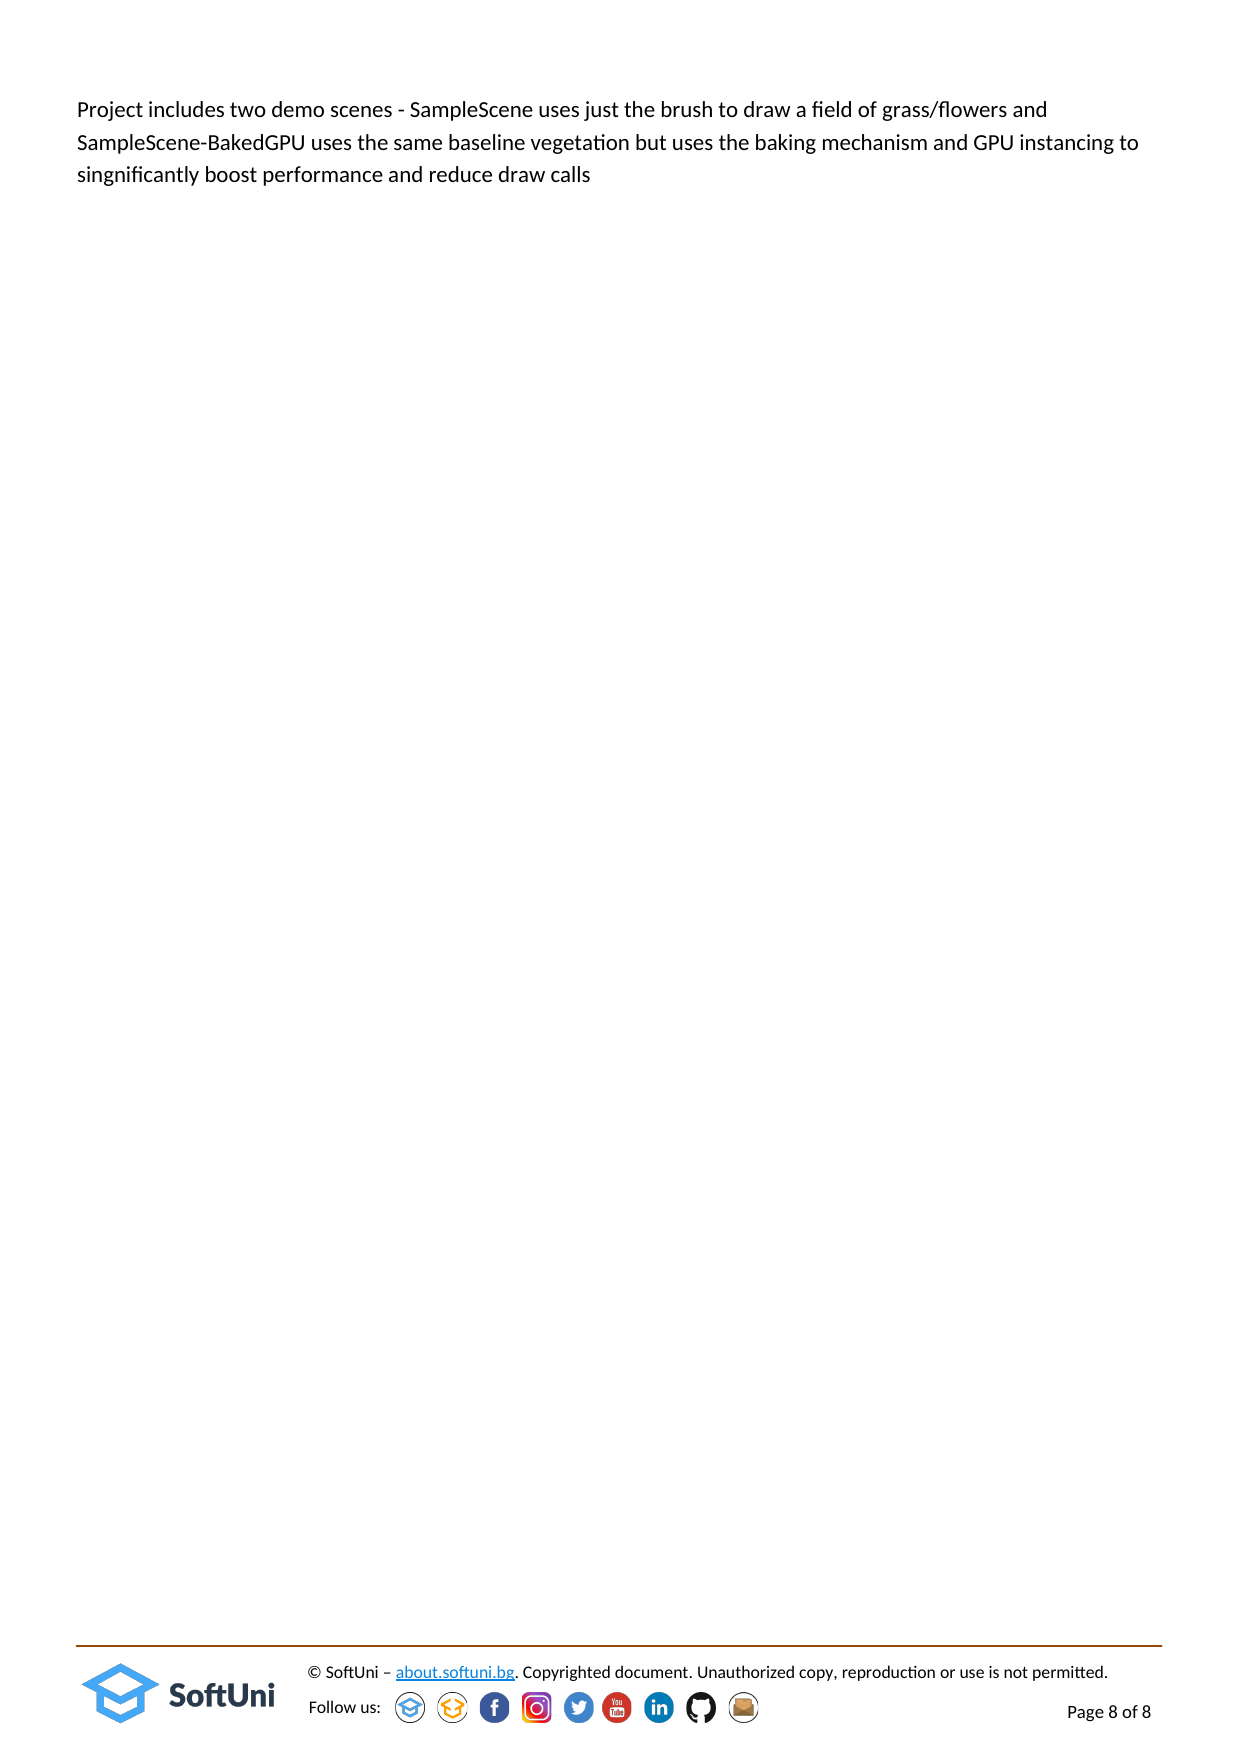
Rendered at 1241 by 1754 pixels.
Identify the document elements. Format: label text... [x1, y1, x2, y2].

picture [602, 1692, 632, 1723]
picture [728, 1692, 759, 1723]
picture [479, 1692, 510, 1723]
picture [686, 1692, 716, 1723]
picture [395, 1692, 425, 1723]
picture [75, 1658, 281, 1729]
picture [564, 1692, 594, 1723]
picture [644, 1692, 653, 1701]
text Project includes two demo scenes - SampleScene uses just the brush to draw a field of grass/flowers and SampleScene-BakedGPU uses the same baseline vegetation but uses the baking mechanism and GPU instancing to singnificantly boost performance and reduce draw calls [77, 95, 1163, 188]
picture [665, 1714, 674, 1723]
picture [665, 1692, 674, 1701]
picture [658, 1705, 667, 1714]
picture [644, 1714, 653, 1723]
picture [522, 1692, 552, 1723]
picture [437, 1692, 468, 1723]
